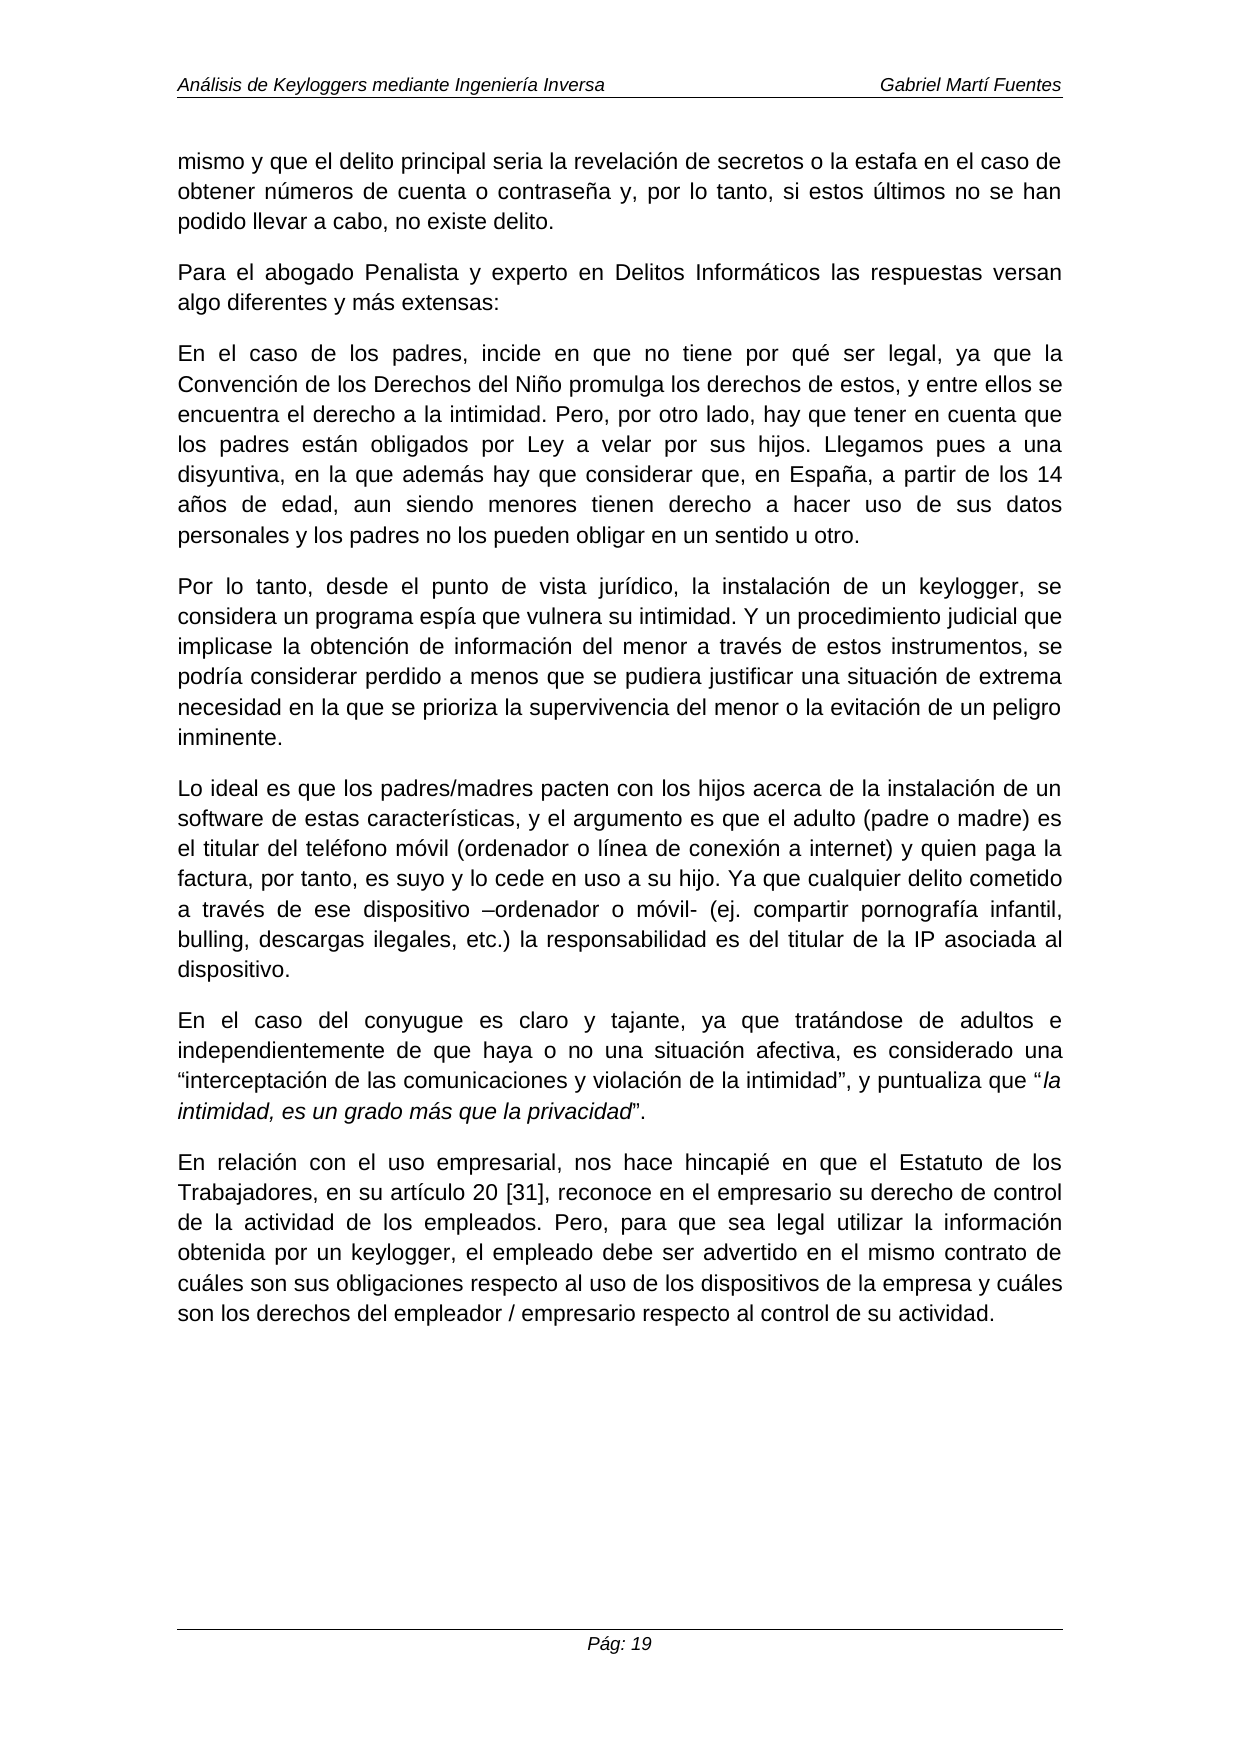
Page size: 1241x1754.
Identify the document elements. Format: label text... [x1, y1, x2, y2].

text Para el abogado Penalista y experto en Delitos Informáticos las respuestas versan algo diferentes y más extensas: [177, 259, 1063, 316]
text En el caso del conyugue es claro y tajante, ya que tratándose de adultos e independientemente de que haya o no una situación afectiva, es considerado una “interceptación de las comunicaciones y violación de la intimidad”, y puntualiza que “la intimidad, es un grado más que la privacidad”. [177, 1007, 1063, 1124]
text En relación con el uso empresarial, nos hace hincapié en que el Estatuto de los Trabajadores, en su artículo 20, reconoce en el empresario su derecho de control de la actividad de los empleados. Pero, para que sea legal utilizar la información obtenida por un keylogger, el empleado debe ser advertido en el mismo contrato de cuáles son sus obligaciones respecto al uso de los dispositivos de la empresa y cuáles son los derechos del empleador / empresario respecto al control de su actividad. [177, 1149, 1063, 1326]
text Lo ideal es que los padres/madres pacten con los hijos acerca de la instalación de un software de estas características, y el argumento es que el adulto (padre o madre) es el titular del teléfono móvil (ordenador o línea de conexión a internet) y quien paga la factura, por tanto, es suyo y lo cede en uso a su hijo. Ya que cualquier delito cometido a través de ese dispositivo –ordenador o móvil- (ej. compartir pornografía infantil, bulling, descargas ilegales, etc.) la responsabilidad es del titular de la IP asociada al dispositivo. [177, 775, 1063, 982]
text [177, 148, 1063, 234]
text En el caso de los padres, incide en que no tiene por qué ser legal, ya que la Convención de los Derechos del Niño promulga los derechos de estos, y entre ellos se encuentra el derecho a la intimidad. Pero, por otro lado, hay que tener en cuenta que los padres están obligados por Ley a velar por sus hijos. Llegamos pues a una disyuntiva, en la que además hay que considerar que, en España, a partir de los 14 años de edad, aun siendo menores tienen derecho a hacer uso de sus datos personales y los padres no los pueden obligar en un sentido u otro. [177, 340, 1063, 548]
text Por lo tanto, desde el punto de vista jurídico, la instalación de un keylogger, se considera un programa espía que vulnera su intimidad. Y un procedimiento judicial que implicase la obtención de información del menor a través de estos instrumentos, se podría considerar perdido a menos que se pudiera justificar una situación de extrema necesidad en la que se prioriza la supervivencia del menor o la evitación de un peligro inminente. [177, 573, 1063, 750]
